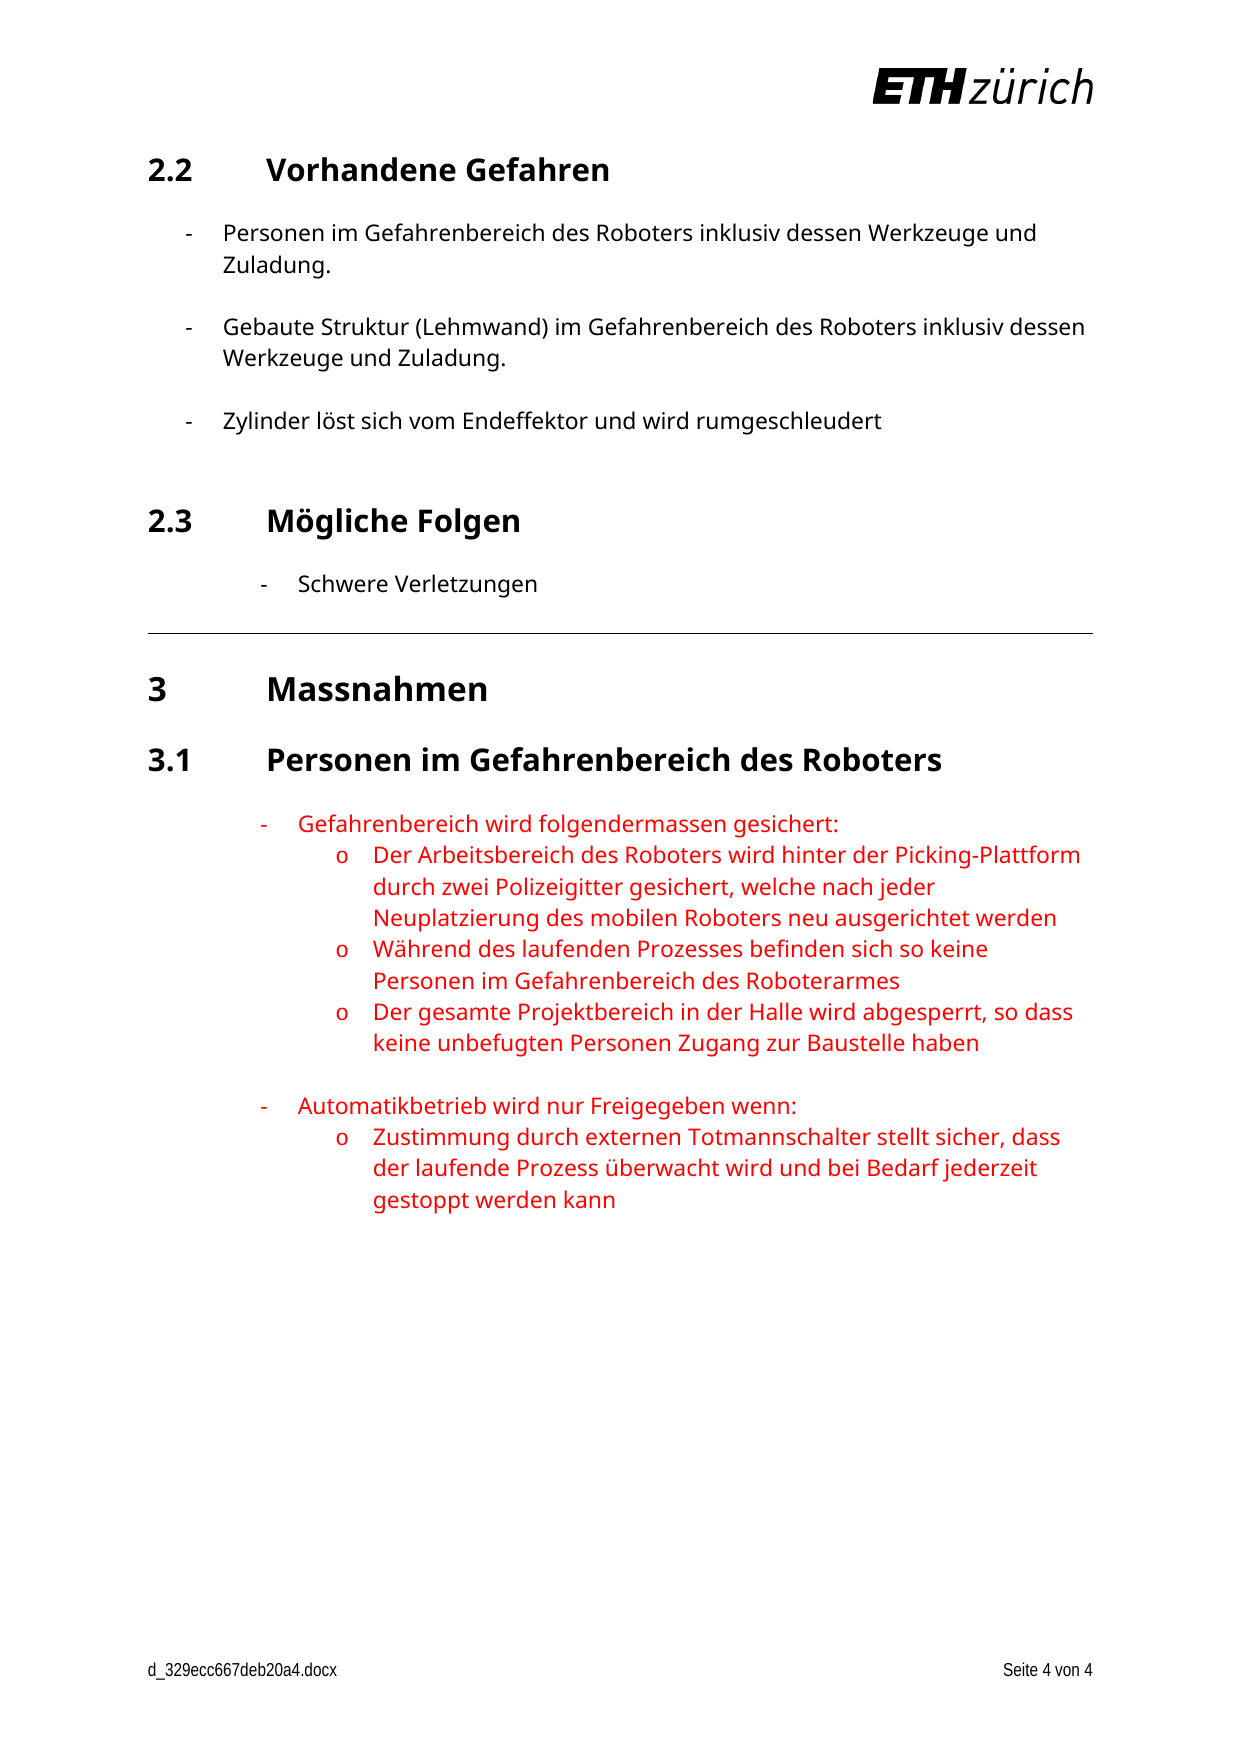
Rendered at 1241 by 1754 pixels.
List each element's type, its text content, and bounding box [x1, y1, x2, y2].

list Der Arbeitsbereich des Roboters wird hinter der Picking-Plattform durch zwei Polizeigitter gesichert, welche nach jeder Neuplatzierung des mobilen Roboters neu ausgerichtet werden [335, 839, 1093, 933]
text Massnahmen [148, 665, 1093, 711]
picture [872, 68, 1093, 104]
list Zustimmung durch externen Totmannschalter stellt sicher, dass der laufende Prozess überwacht wird und bei Bedarf jederzeit gestoppt werden kann [335, 1121, 1093, 1215]
list Schwere Verletzungen [260, 568, 1093, 600]
list Während des laufenden Prozesses befinden sich so keine Personen im Gefahrenbereich des Roboterarmes [335, 933, 1093, 996]
list Personen im Gefahrenbereich des Roboters inklusiv dessen Werkzeuge und Zuladung. [185, 217, 1093, 311]
text Vorhandene Gefahren [148, 148, 1093, 190]
text Personen im Gefahrenbereich des Roboters [148, 738, 1093, 781]
text Mögliche Folgen [148, 499, 1093, 541]
list Zylinder löst sich vom Endeffektor und wird rumgeschleudert [185, 405, 1093, 467]
list Gefahrenbereich wird folgendermassen gesichert: [260, 808, 1093, 839]
list Automatikbetrieb wird nur Freigegeben wenn: [260, 1090, 1093, 1121]
list Der gesamte Projektbereich in der Halle wird abgesperrt, so dass keine unbefugten Personen Zugang zur Baustelle haben [335, 996, 1093, 1058]
list Gebaute Struktur (Lehmwand) im Gefahrenbereich des Roboters inklusiv dessen Werkzeuge und Zuladung. [185, 311, 1093, 374]
